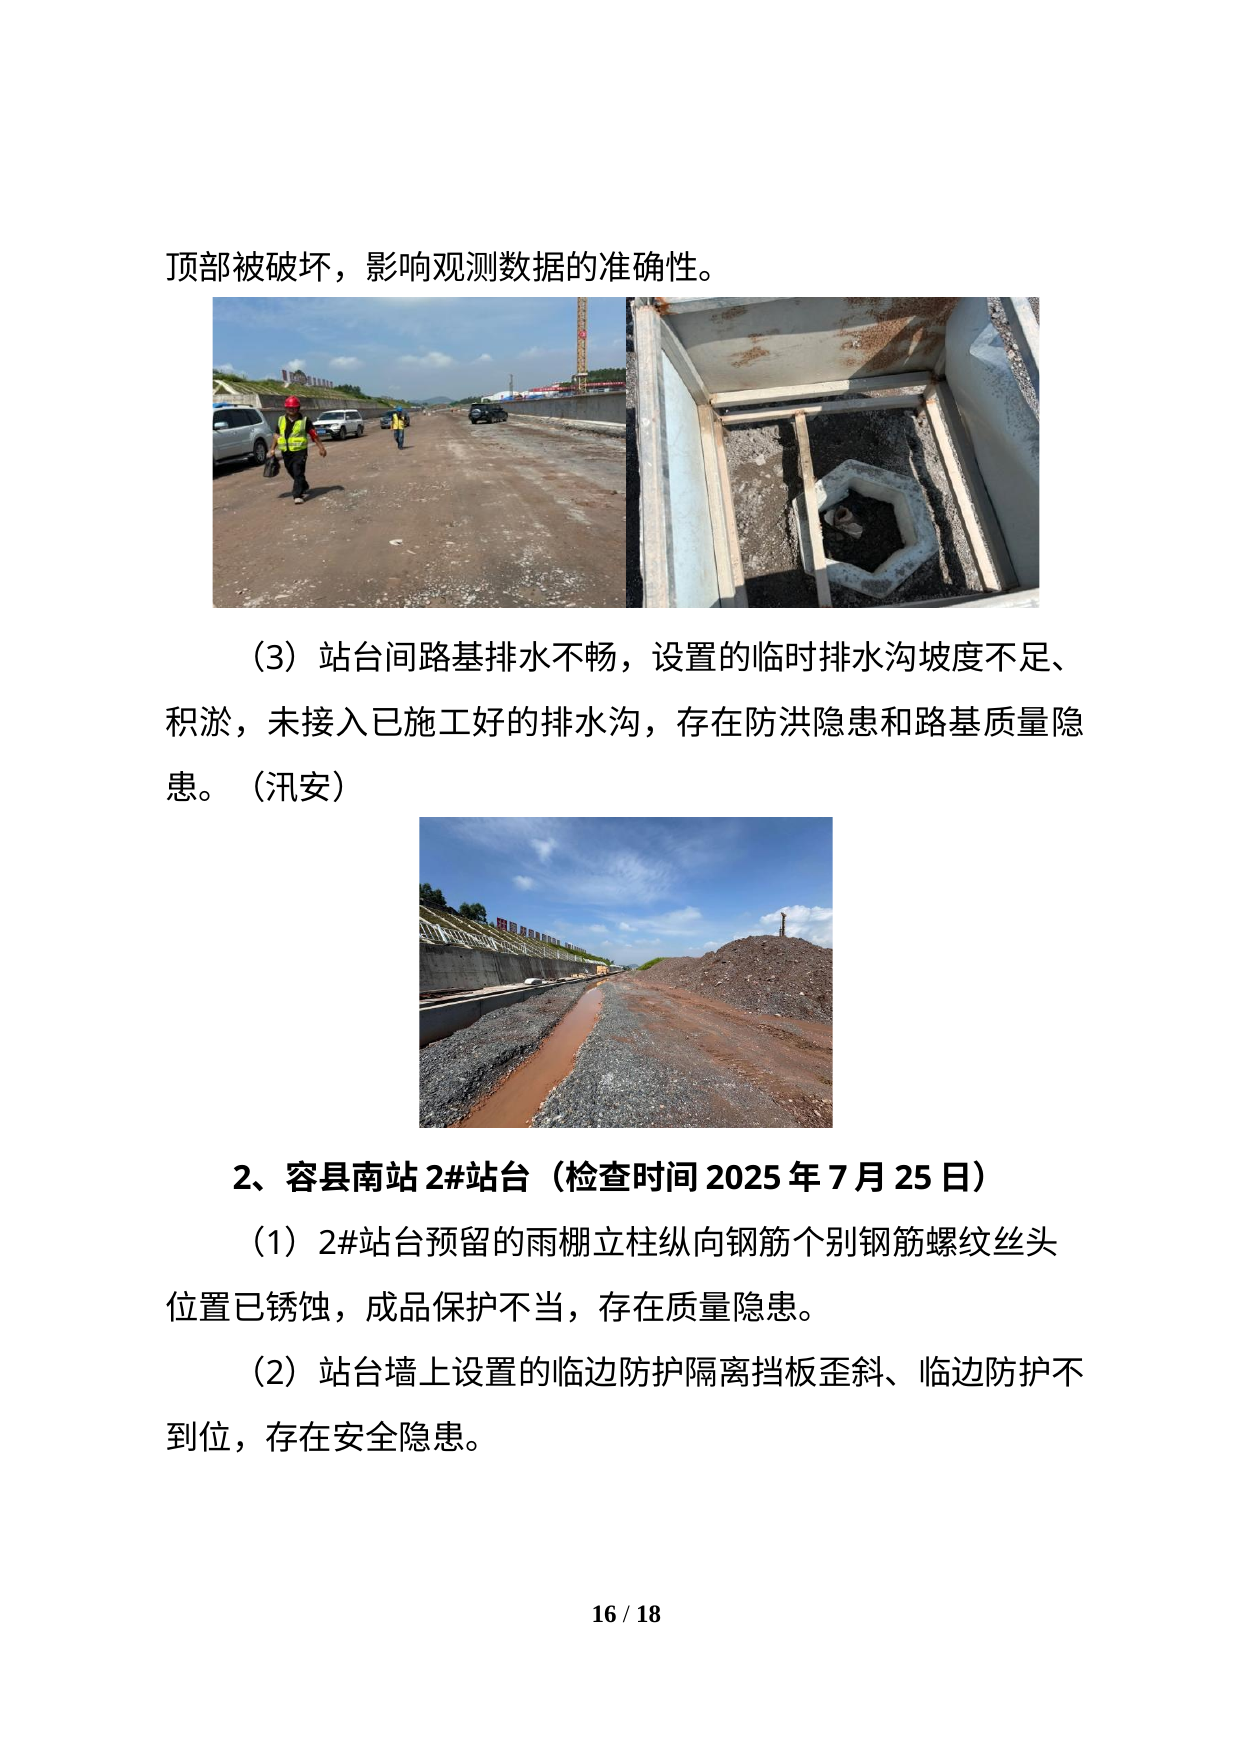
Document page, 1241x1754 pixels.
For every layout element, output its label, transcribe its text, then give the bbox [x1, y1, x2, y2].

text 2、容县南站2#站台（检查时间2025年7月25日） [165, 1143, 1087, 1208]
picture [419, 817, 833, 1128]
text （1）2#站台预留的雨棚立柱纵向钢筋个别钢筋螺纹丝头位置已锈蚀，成品保护不当，存在质量隐患。 [165, 1208, 1087, 1338]
text （3）站台间路基排水不畅，设置的临时排水沟坡度不足、积淤，未接入已施工好的排水沟，存在防洪隐患和路基质量隐患。（汛安） [165, 623, 1087, 818]
picture [212, 297, 1040, 608]
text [165, 233, 1087, 298]
text （2）站台墙上设置的临边防护隔离挡板歪斜、临边防护不到位，存在安全隐患。 [165, 1338, 1087, 1468]
